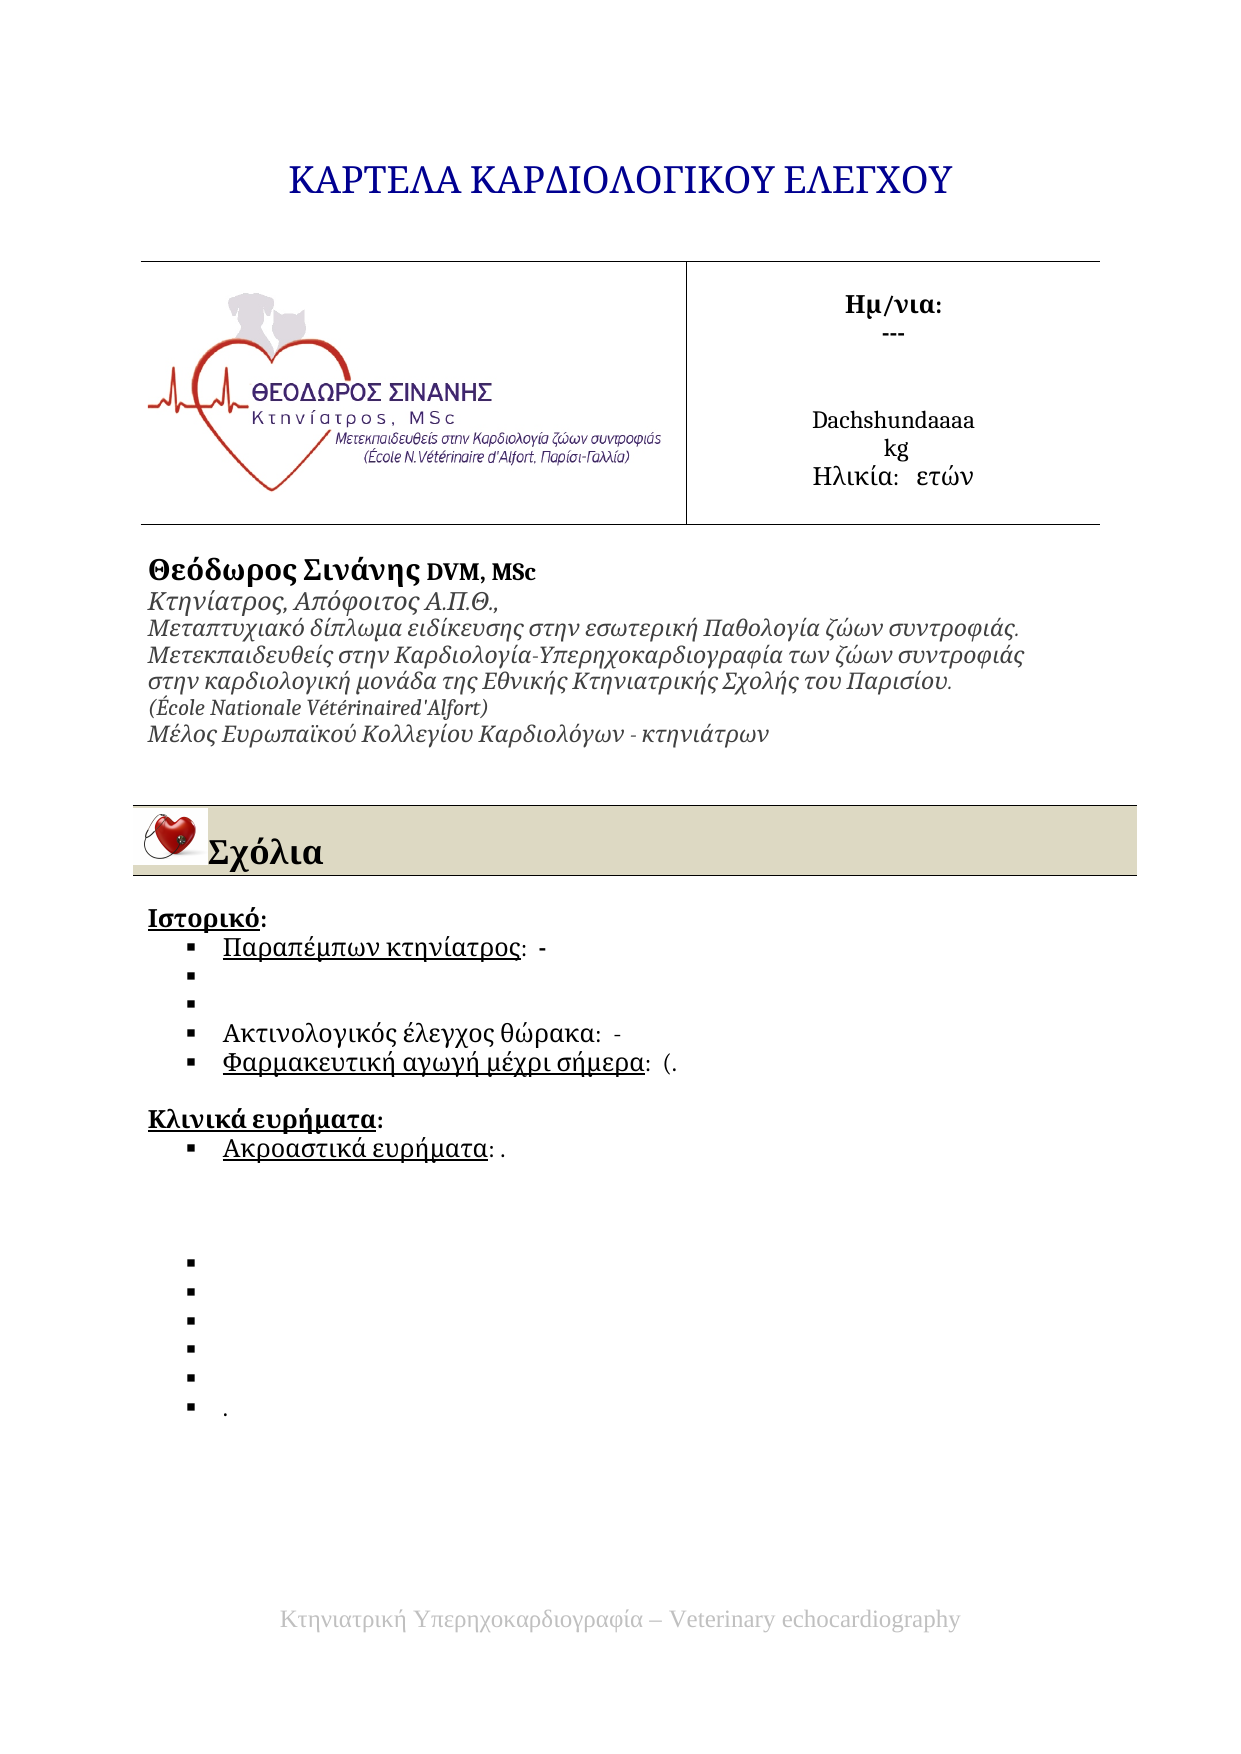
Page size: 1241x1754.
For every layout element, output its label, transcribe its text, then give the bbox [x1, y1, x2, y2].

list Παραπέμπων κτηνίατρος: - [185, 934, 1092, 962]
table_header Ημ/νια: --- Dachshundaaaa kg Ηλικία: ετών [687, 262, 1100, 524]
picture [132, 808, 208, 865]
list Ακτινολογικός έλεγχος θώρακα: - [185, 1020, 1092, 1049]
text Κλινικά ευρήματα: [148, 1106, 1092, 1135]
text Θεόδωρος Σινάνης DVM, MSc [148, 554, 1092, 587]
subtitle ΚΑΡΤΕΛΑ καρδιολογικου ελεγχου [148, 160, 1092, 203]
text στην καρδιολογική μονάδα της Εθνικής Κτηνιατρικής Σχολής του Παρισίου. [148, 669, 1092, 695]
table_header [141, 262, 686, 524]
picture [147, 290, 662, 497]
text Μετεκπαιδευθείς στην Καρδιολογία-Υπερηχοκαρδιογραφία των ζώων συντροφιάς [148, 642, 1092, 669]
text Κτηνίατρος, Απόφοιτος Α.Π.Θ., [148, 587, 1092, 616]
list Ακροαστικά ευρήματα: . [185, 1135, 1092, 1164]
text Ιστορικό: [148, 905, 1092, 934]
text Σχόλια [133, 806, 1137, 875]
text (École Nationale Vétérinaired'Alfort) [148, 695, 1092, 722]
text Μεταπτυχιακό δίπλωμα ειδίκευσης στην εσωτερική Παθολογία ζώων συντροφιάς. [148, 616, 1092, 642]
list . [185, 1394, 1092, 1422]
text Μέλος Ευρωπαϊκού Κολλεγίου Καρδιολόγων - κτηνιάτρων [148, 722, 1092, 748]
list Φαρμακευτική αγωγή μέχρι σήμερα: ( . [185, 1049, 1092, 1077]
